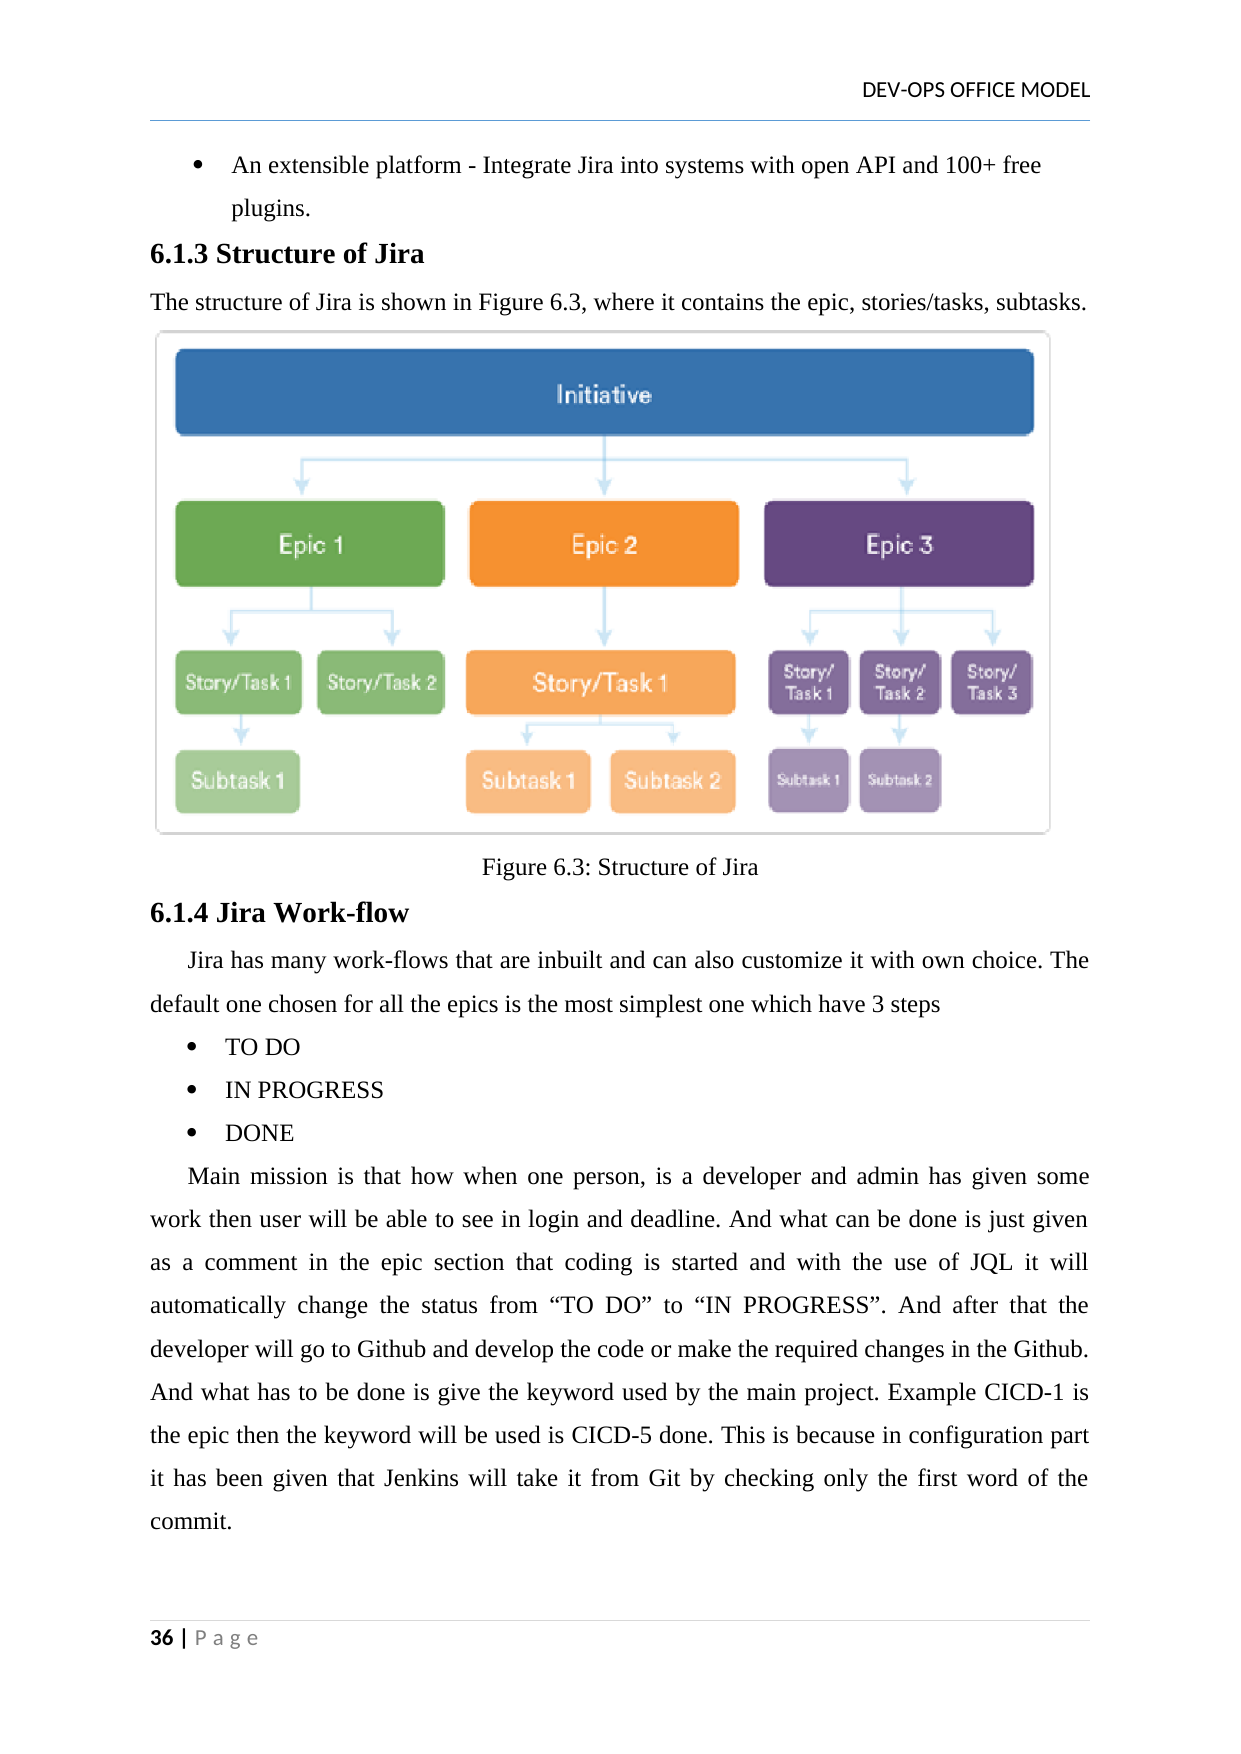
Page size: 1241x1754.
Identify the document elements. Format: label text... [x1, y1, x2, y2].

text Figure 6.3: Structure of Jira [150, 852, 1090, 881]
list DONE [187, 1118, 1090, 1147]
list IN PROGRESS [187, 1075, 1090, 1104]
text Main mission is that how when one person, is a developer and admin has given some work then user will be able to see in login and deadline. And what can be done is just given as a comment in the epic section that coding is started and with the use of JQL it will automatically change the status from “TO DO” to “IN PROGRESS”. And after that the developer will go to Github and develop the code or make the required changes in the Github. And what has to be done is give the keyword used by the main project. Example CICD-1 is the epic then the keyword will be used is CICD-5 done. This is because in configuration part it has been given that Jenkins will take it from Git by checking only the first word of the commit. [150, 1161, 1090, 1535]
text 6.1.3 Structure of Jira [150, 236, 1090, 270]
text 6.1.4 Jira Work-flow [150, 895, 1090, 929]
text Jira has many work-flows that are inbuilt and can also customize it with own choice. The default one chosen for all the epics is the most simplest one which have 3 steps [150, 946, 1090, 1017]
picture [150, 329, 1053, 839]
list An extensible platform - Integrate Jira into systems with open API and 100+ free plugins. [194, 150, 1090, 222]
list TO DO [187, 1032, 1090, 1061]
text The structure of Jira is shown in Figure 6.3, where it contains the epic, stories/tasks, subtasks. [150, 287, 1090, 315]
